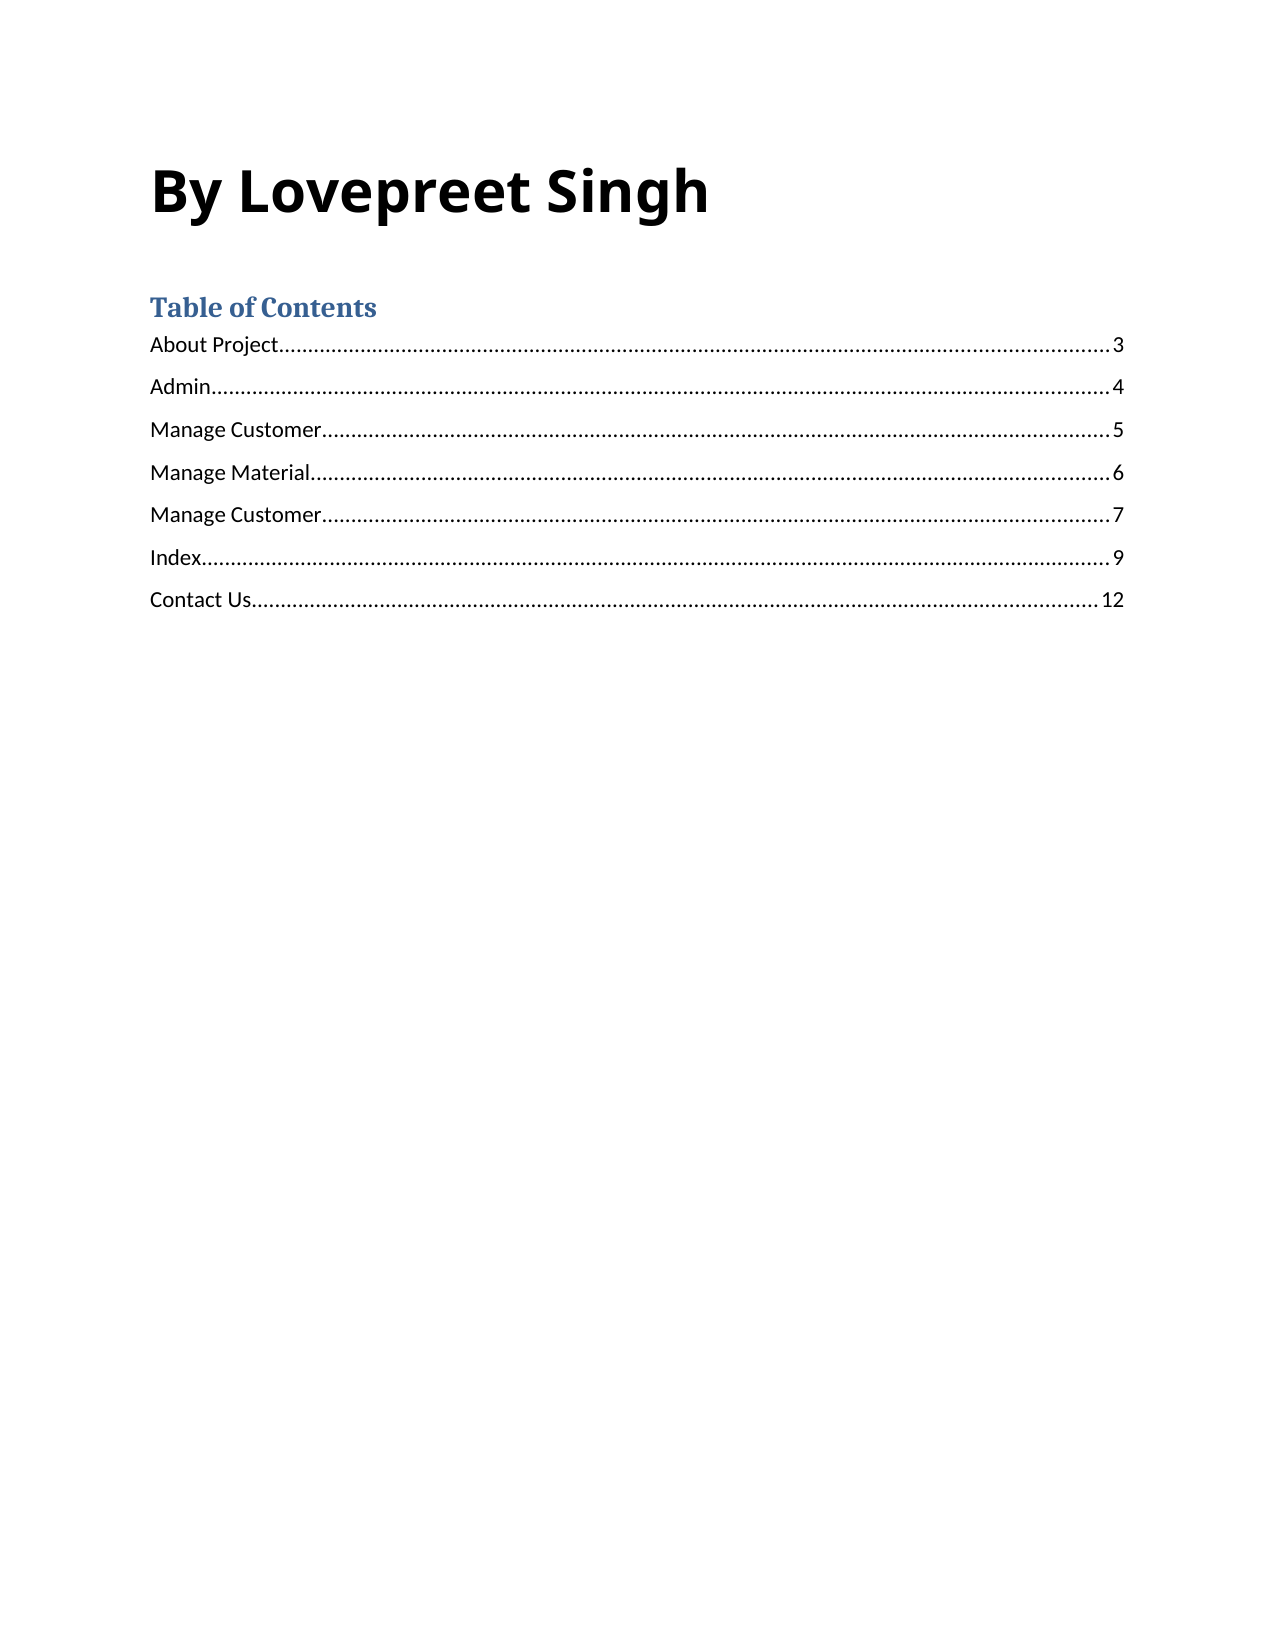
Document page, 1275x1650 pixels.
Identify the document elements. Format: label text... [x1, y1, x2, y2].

text By Lovepreet Singh [150, 150, 1125, 229]
